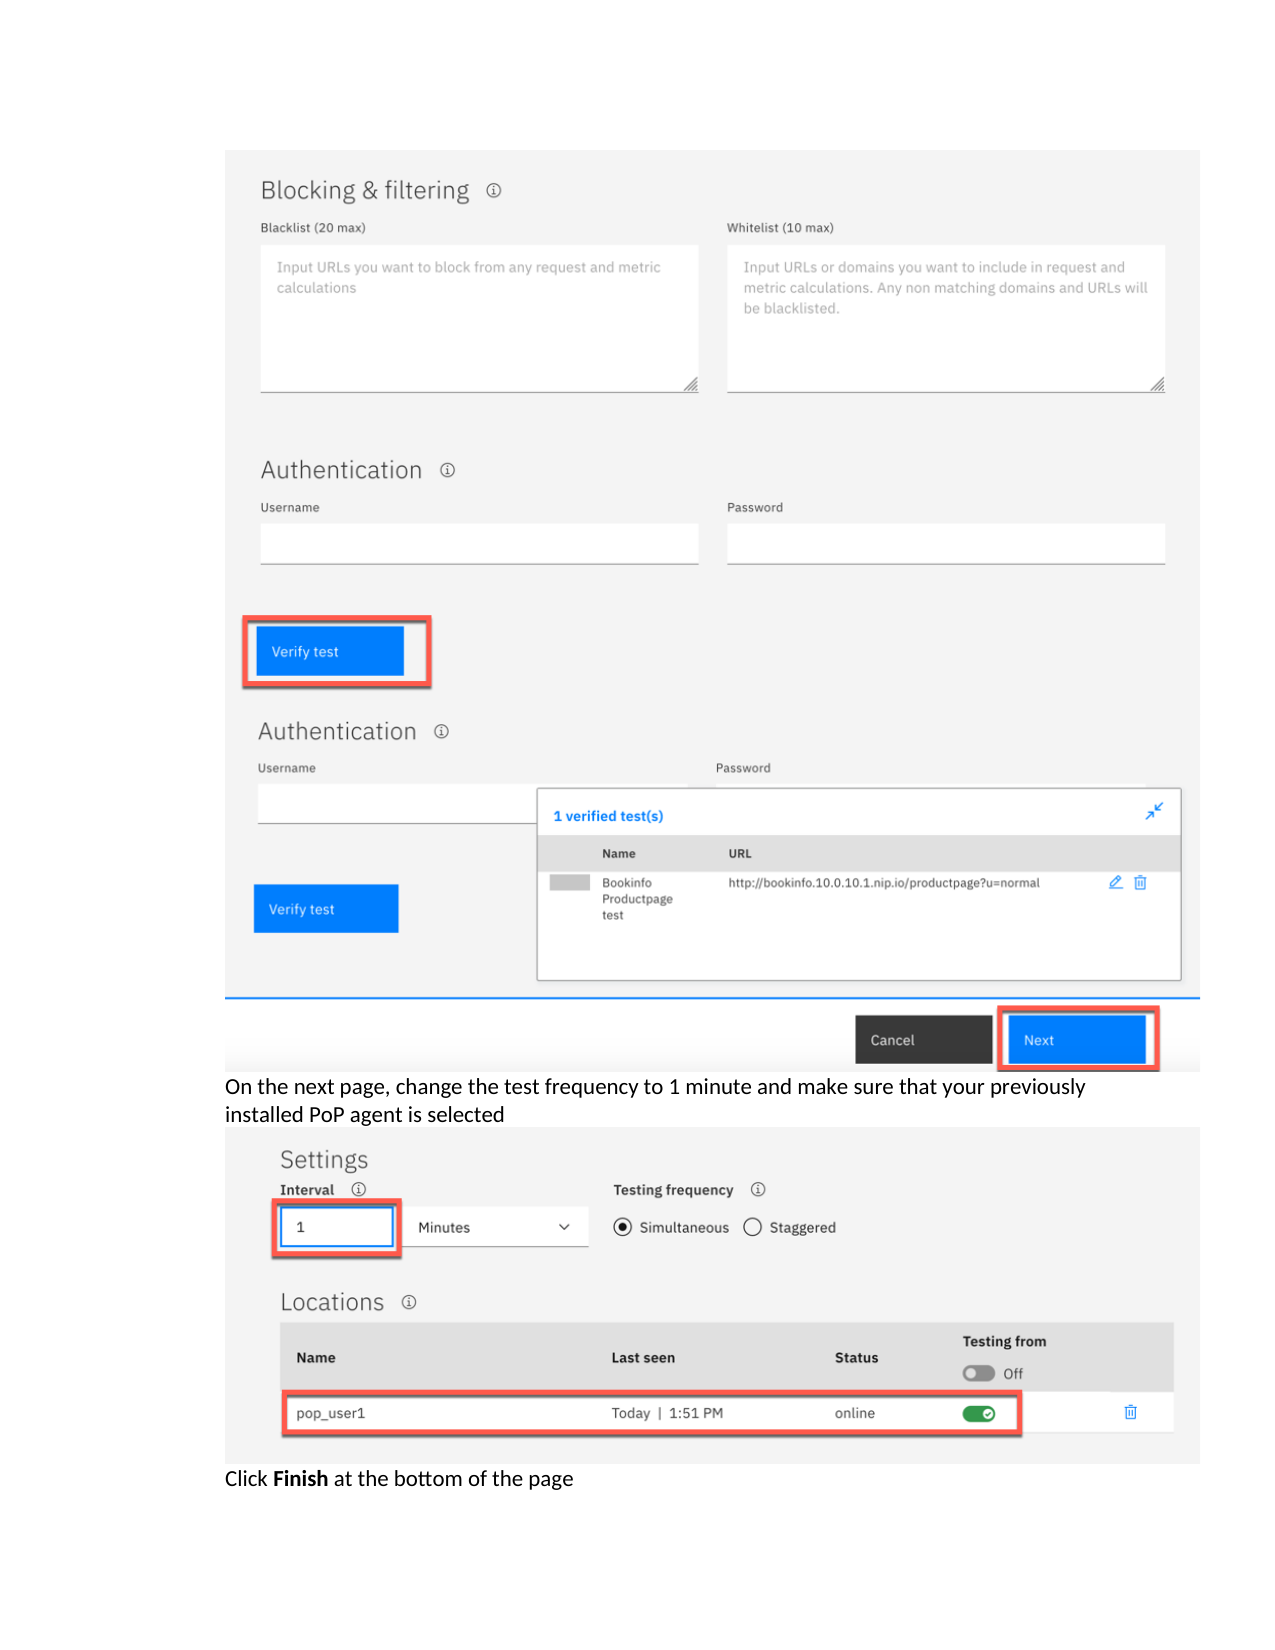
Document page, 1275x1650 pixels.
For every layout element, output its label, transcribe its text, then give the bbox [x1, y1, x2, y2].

text On the next page, change the test frequency to 1 minute and make sure that your previously installed PoP agent is selected [225, 1072, 1125, 1127]
text Click Finish at the bottom of the page [225, 1464, 1125, 1492]
picture [225, 150, 1200, 1072]
picture [225, 1127, 1200, 1464]
